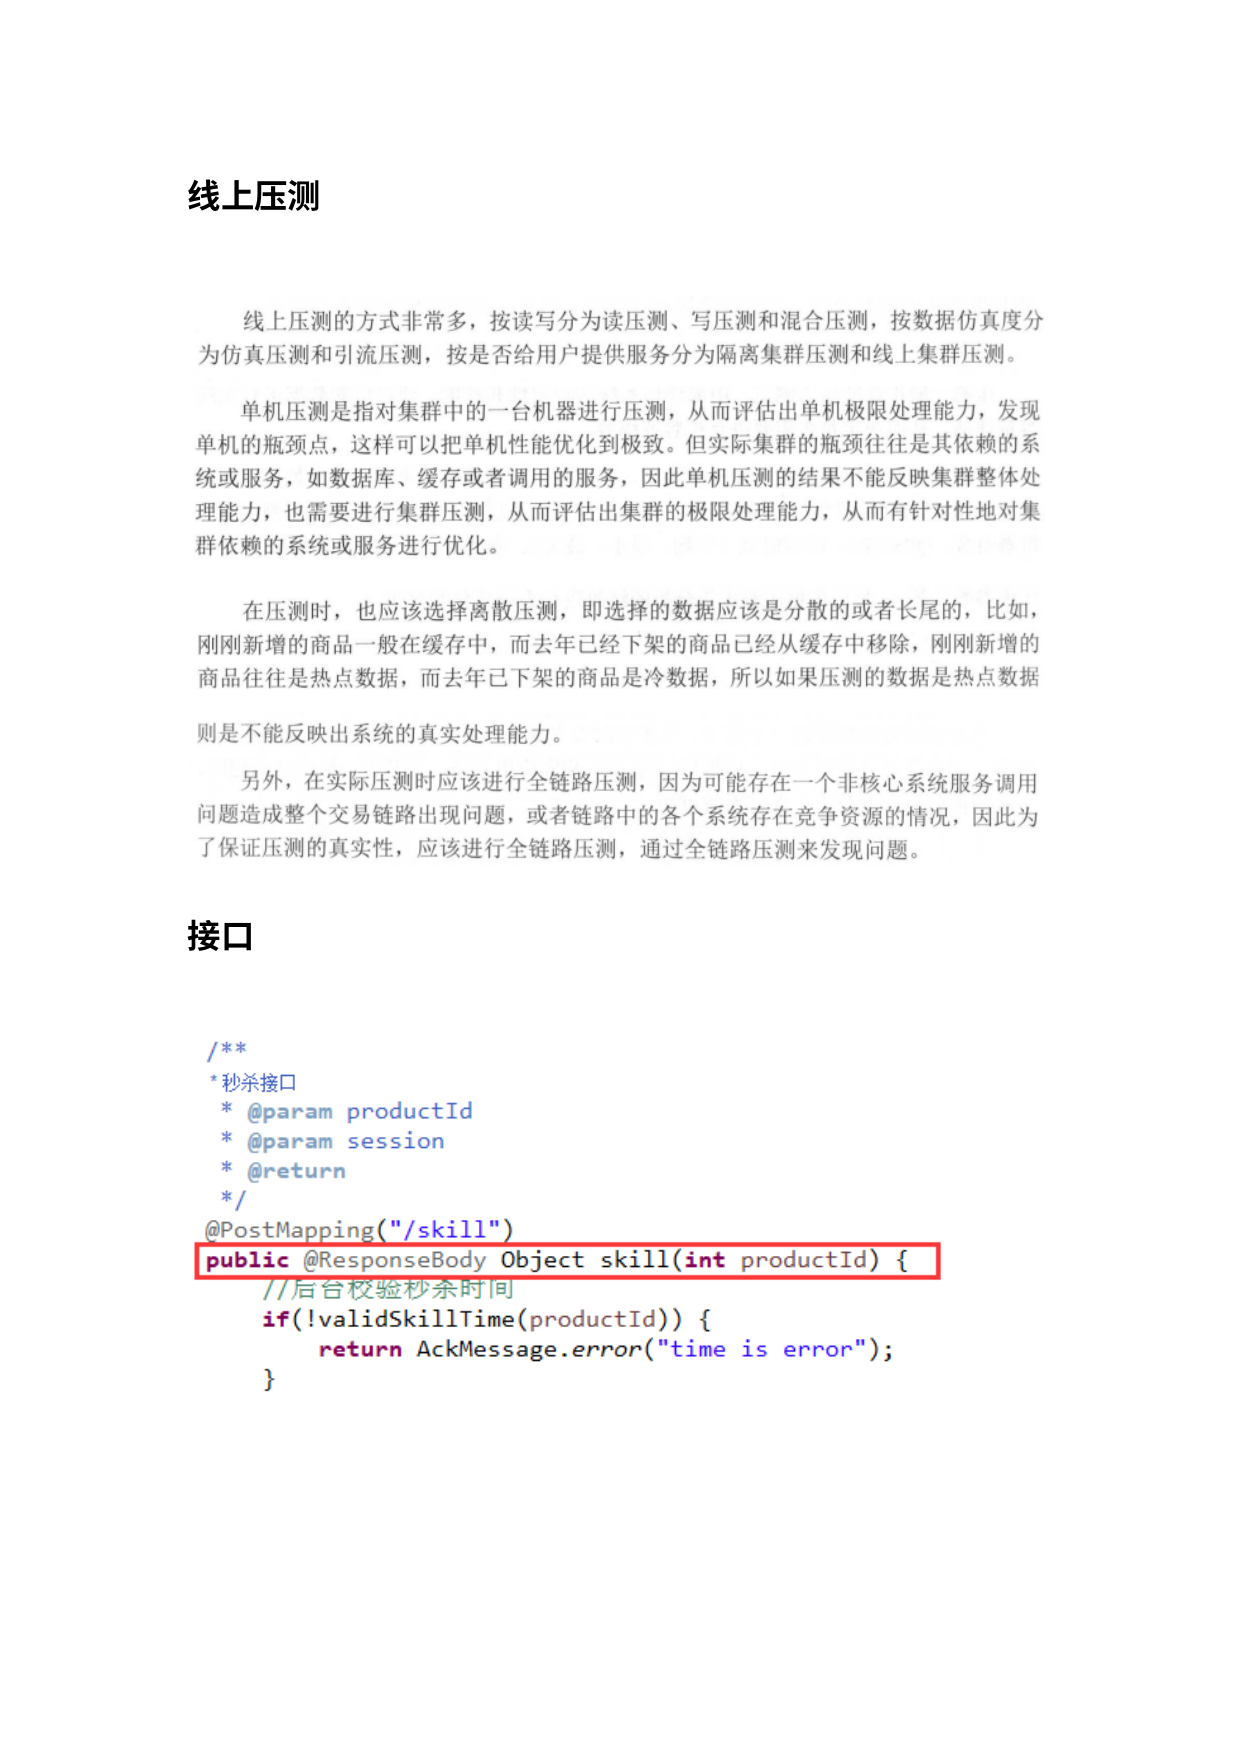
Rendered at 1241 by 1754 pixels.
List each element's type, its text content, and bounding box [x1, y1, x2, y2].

picture [187, 1028, 1002, 1410]
picture [187, 711, 1053, 867]
subtitle 线上压测 [187, 162, 1053, 227]
picture [187, 386, 1053, 564]
subtitle 接口 [187, 901, 1053, 966]
picture [187, 289, 1053, 382]
picture [187, 581, 1053, 698]
